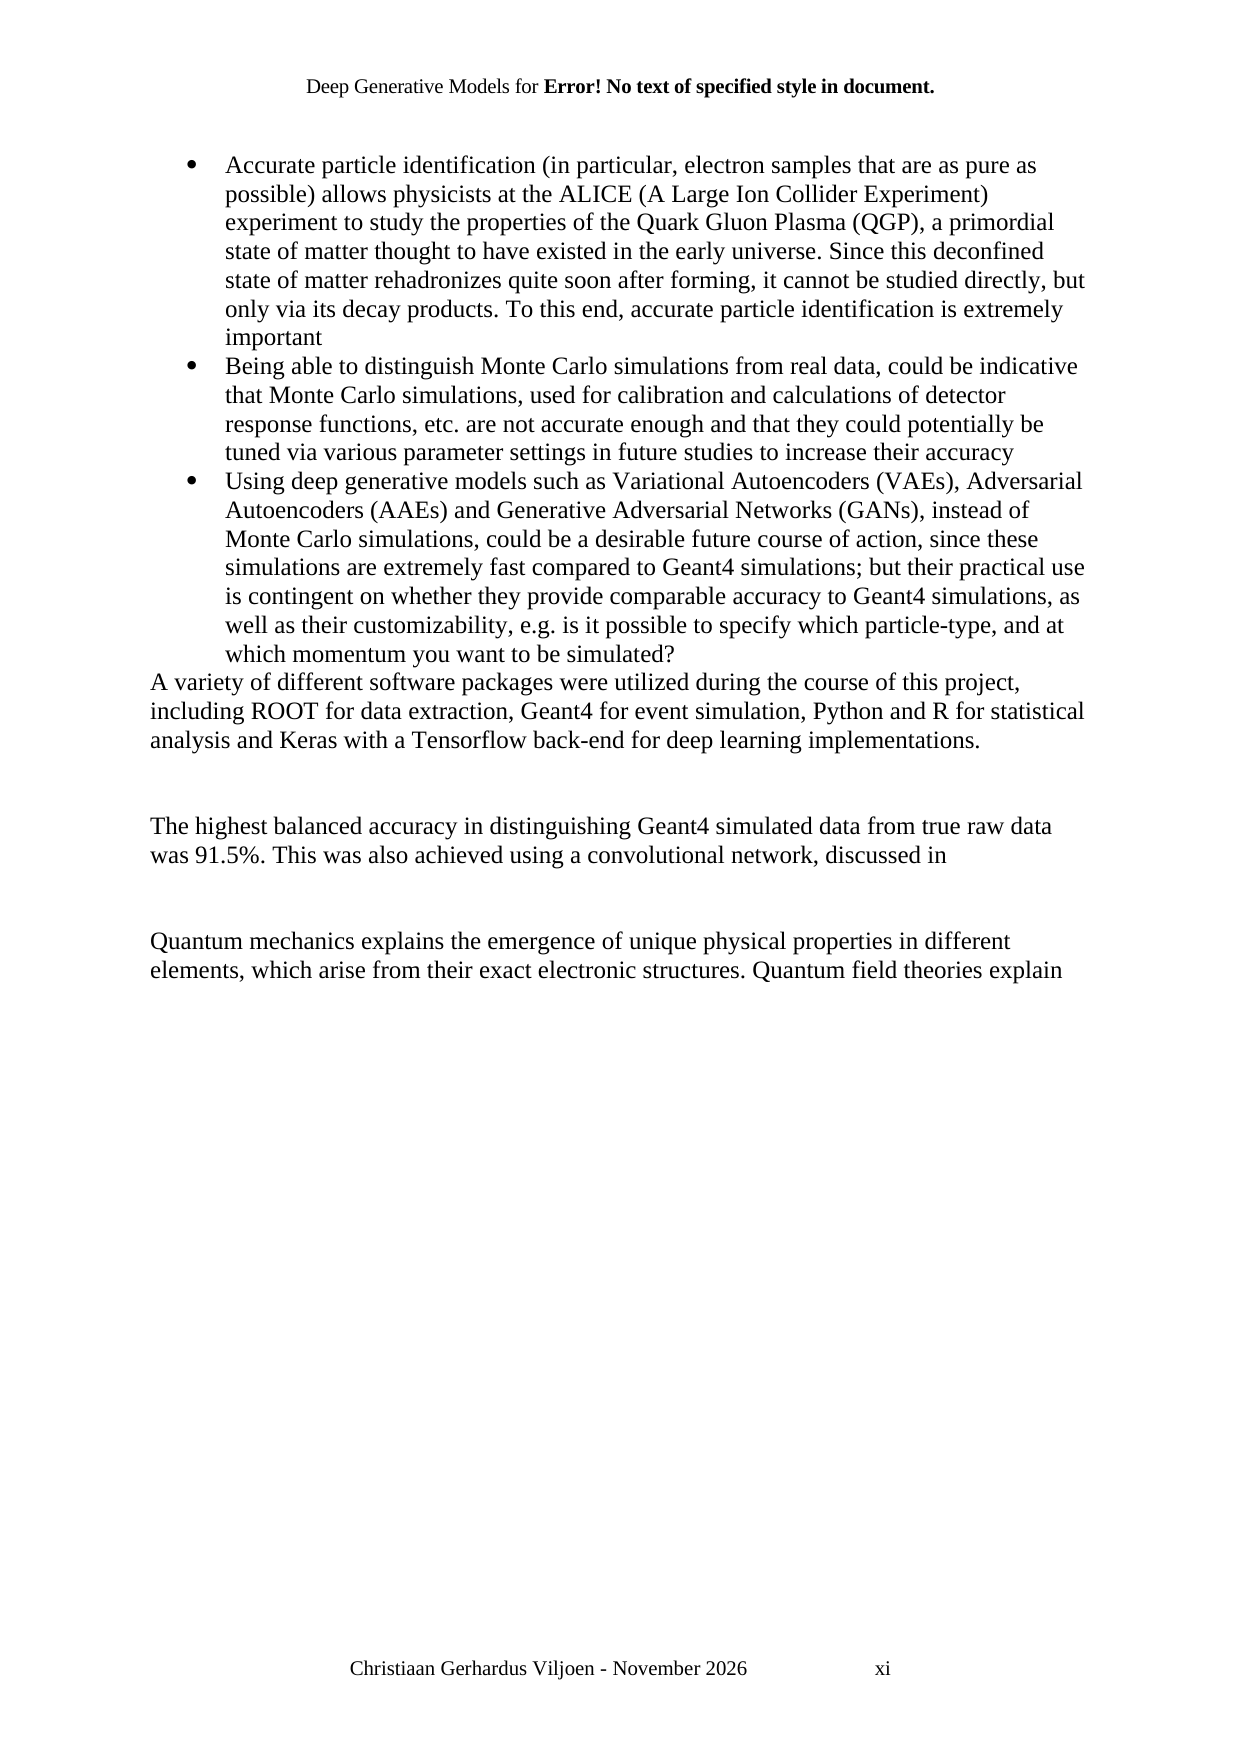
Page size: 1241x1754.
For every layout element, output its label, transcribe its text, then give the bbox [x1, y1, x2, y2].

list Using deep generative models such as Variational Autoencoders (VAEs), Adversarial Autoencoders (AAEs) and Generative Adversarial Networks (GANs), instead of Monte Carlo simulations, could be a desirable future course of action, since these simulations are extremely fast compared to Geant4 simulations; but their practical use is contingent on whether they provide comparable accuracy to Geant4 simulations, as well as their customizability, e.g. is it possible to specify which particle-type, and at which momentum you want to be simulated? [187, 466, 1090, 667]
text A variety of different software packages were utilized during the course of this project, including ROOT for data extraction, Geant4 for event simulation, Python and R for statistical analysis and Keras with a Tensorflow back-end for deep learning implementations. [150, 667, 1090, 754]
text The highest balanced accuracy in distinguishing Geant4 simulated data from true raw data was 91.5%. This was also achieved using a convolutional network, discussed in [150, 811, 1090, 869]
list Accurate particle identification (in particular, electron samples that are as pure as possible) allows physicists at the ALICE (A Large Ion Collider Experiment) experiment to study the properties of the Quark Gluon Plasma (QGP), a primordial state of matter thought to have existed in the early universe. Since this deconfined state of matter rehadronizes quite soon after forming, it cannot be studied directly, but only via its decay products. To this end, accurate particle identification is extremely important [187, 150, 1090, 351]
text Quantum mechanics explains the emergence of unique physical properties in different elements, which arise from their exact electronic structures. Quantum field theories explain [150, 926, 1090, 984]
list Being able to distinguish Monte Carlo simulations from real data, could be indicative that Monte Carlo simulations, used for calibration and calculations of detector response functions, etc. are not accurate enough and that they could potentially be tuned via various parameter settings in future studies to increase their accuracy [187, 351, 1090, 466]
